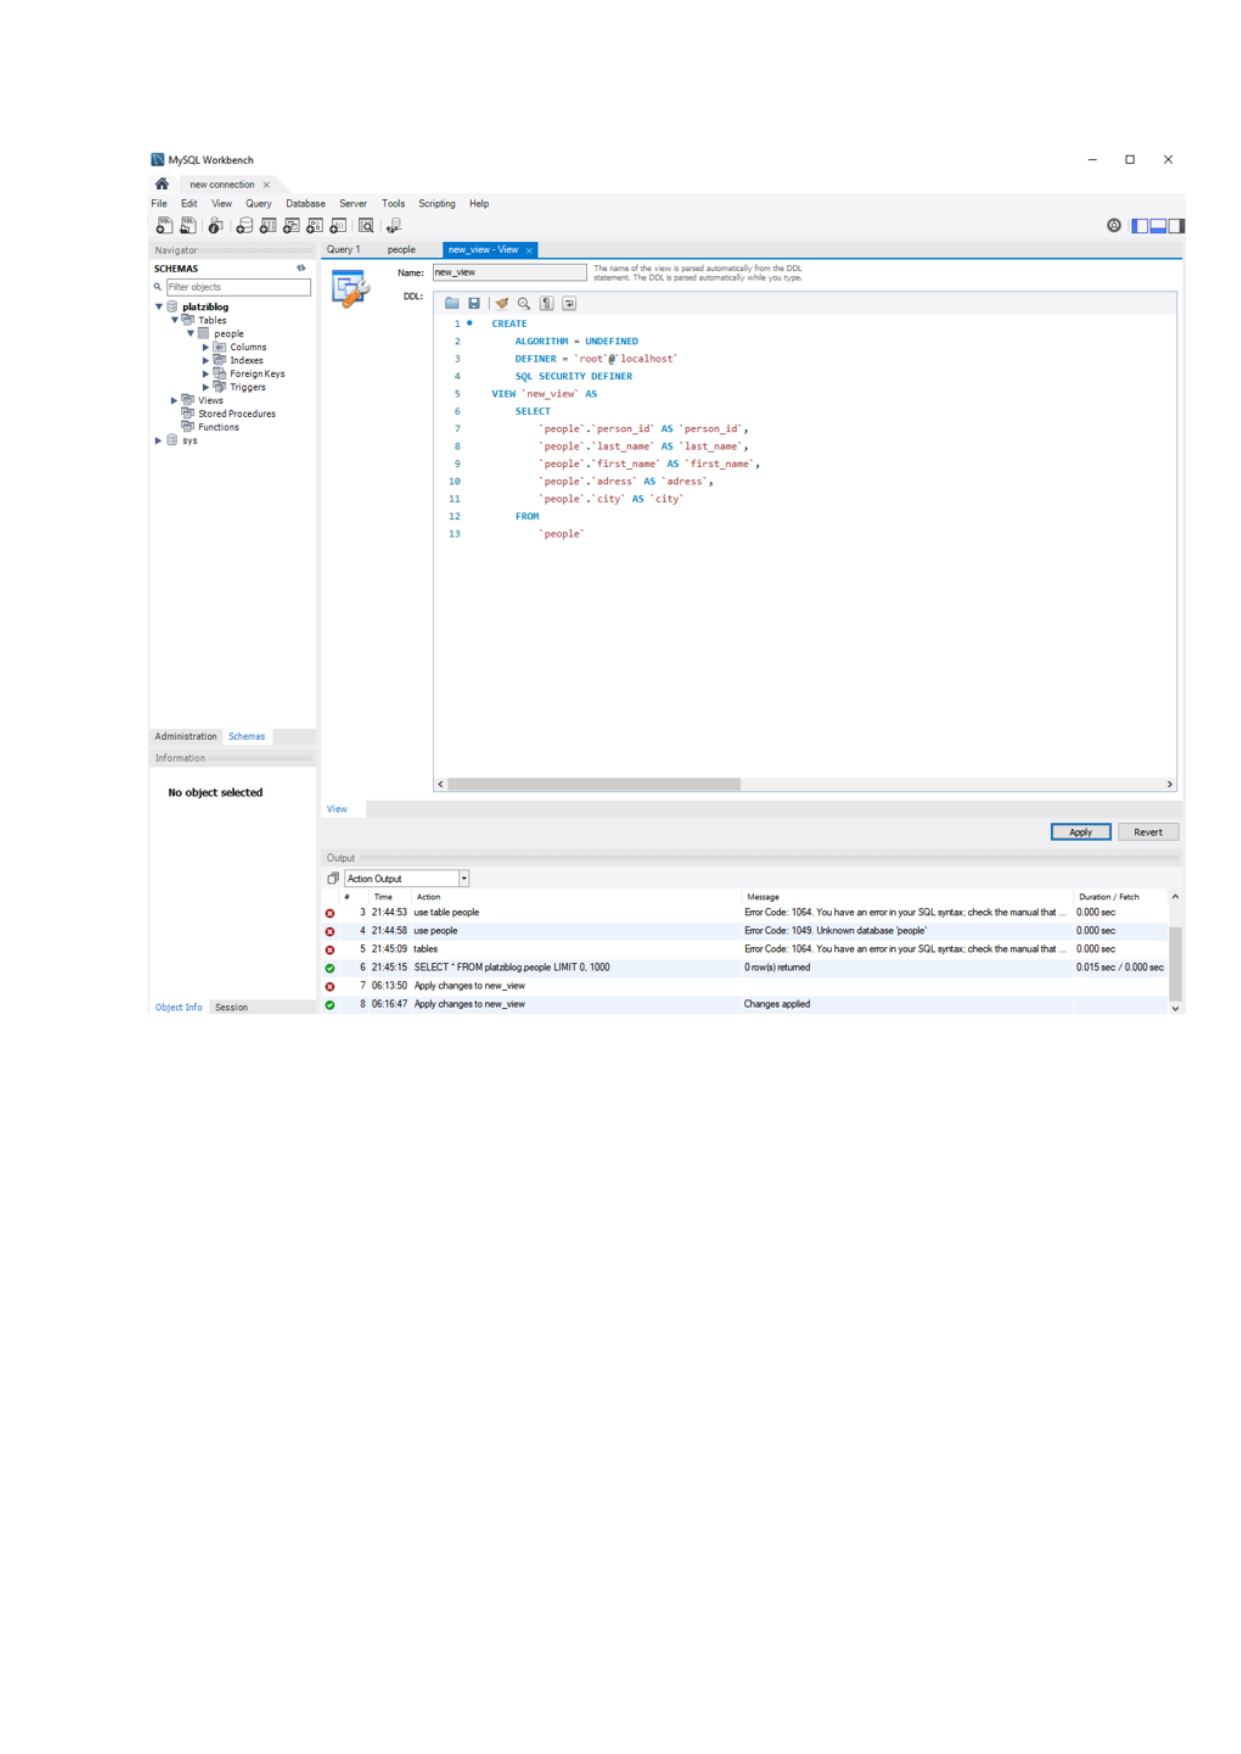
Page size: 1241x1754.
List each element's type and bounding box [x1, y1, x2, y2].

picture [147, 147, 1186, 1014]
